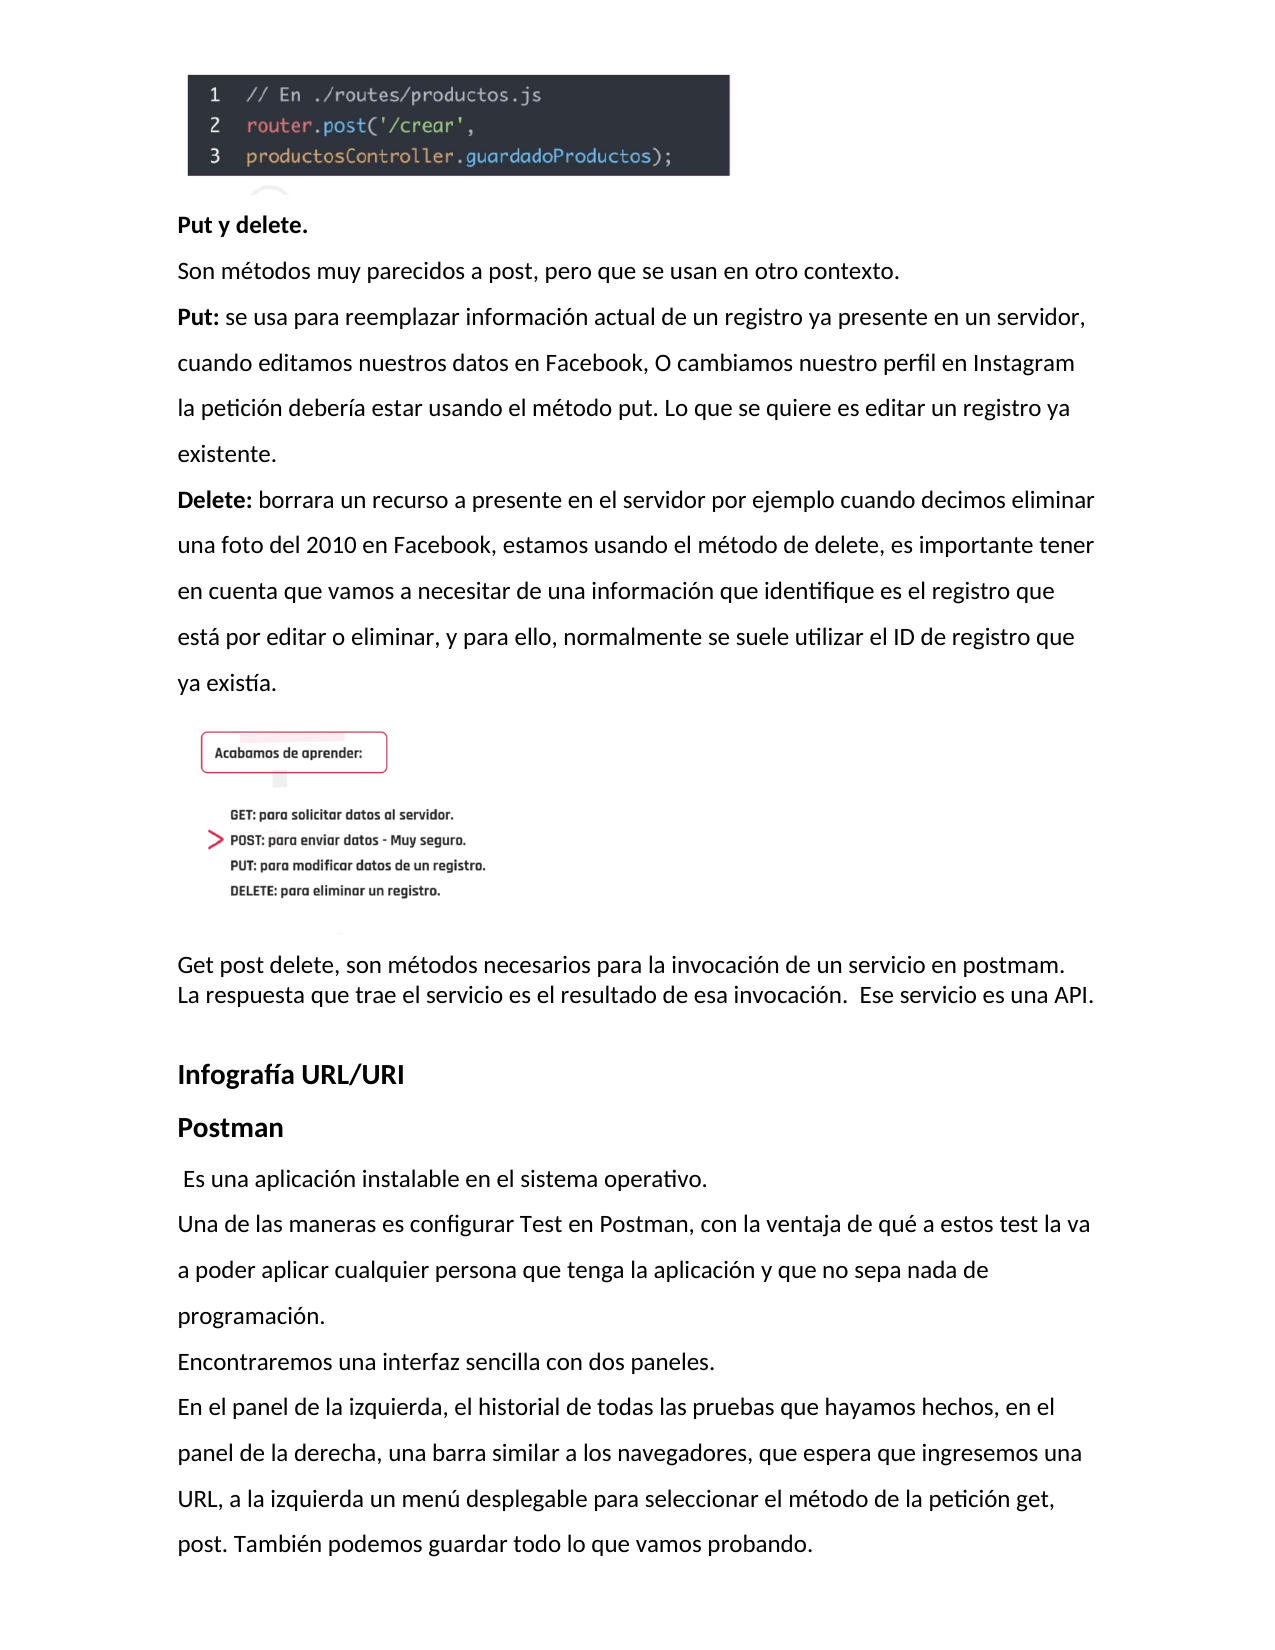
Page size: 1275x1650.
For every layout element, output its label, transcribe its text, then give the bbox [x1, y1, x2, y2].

picture [177, 712, 528, 934]
picture [177, 58, 742, 195]
text Una de las maneras es configurar Test en Postman, con la ventaja de qué a estos test la va a poder aplicar cualquier persona que tenga la aplicación y que no sepa nada de programación. [177, 1208, 1098, 1331]
text Put y delete. [177, 209, 1098, 240]
text Es una aplicación instalable en el sistema operativo. [177, 1163, 1098, 1193]
text La respuesta que trae el servicio es el resultado de esa invocación. Ese servicio es una API. [177, 980, 1098, 1010]
text Encontraremos una interfaz sencilla con dos paneles. [177, 1346, 1098, 1376]
text En el panel de la izquierda, el historial de todas las pruebas que hayamos hechos, en el panel de la derecha, una barra similar a los navegadores, que espera que ingresemos una URL, a la izquierda un menú desplegable para seleccionar el método de la petición get, post. También podemos guardar todo lo que vamos probando. [177, 1391, 1098, 1559]
text Infografía URL/URI [177, 1056, 1098, 1092]
text Delete: borrara un recurso a presente en el servidor por ejemplo cuando decimos eliminar una foto del 2010 en Facebook, estamos usando el método de delete, es importante tener en cuenta que vamos a necesitar de una información que identifique es el registro que está por editar o eliminar, y para ello, normalmente se suele utilizar el ID de registro que ya existía. [177, 484, 1098, 697]
text Son métodos muy parecidos a post, pero que se usan en otro contexto. [177, 255, 1098, 286]
text Get post delete, son métodos necesarios para la invocación de un servicio en postmam. [177, 949, 1098, 980]
text Put: se usa para reemplazar información actual de un registro ya presente en un servidor, cuando editamos nuestros datos en Facebook, O cambiamos nuestro perfil en Instagram la petición debería estar usando el método put. Lo que se quiere es editar un registro ya existente. [177, 301, 1098, 469]
text Postman [177, 1109, 1098, 1145]
